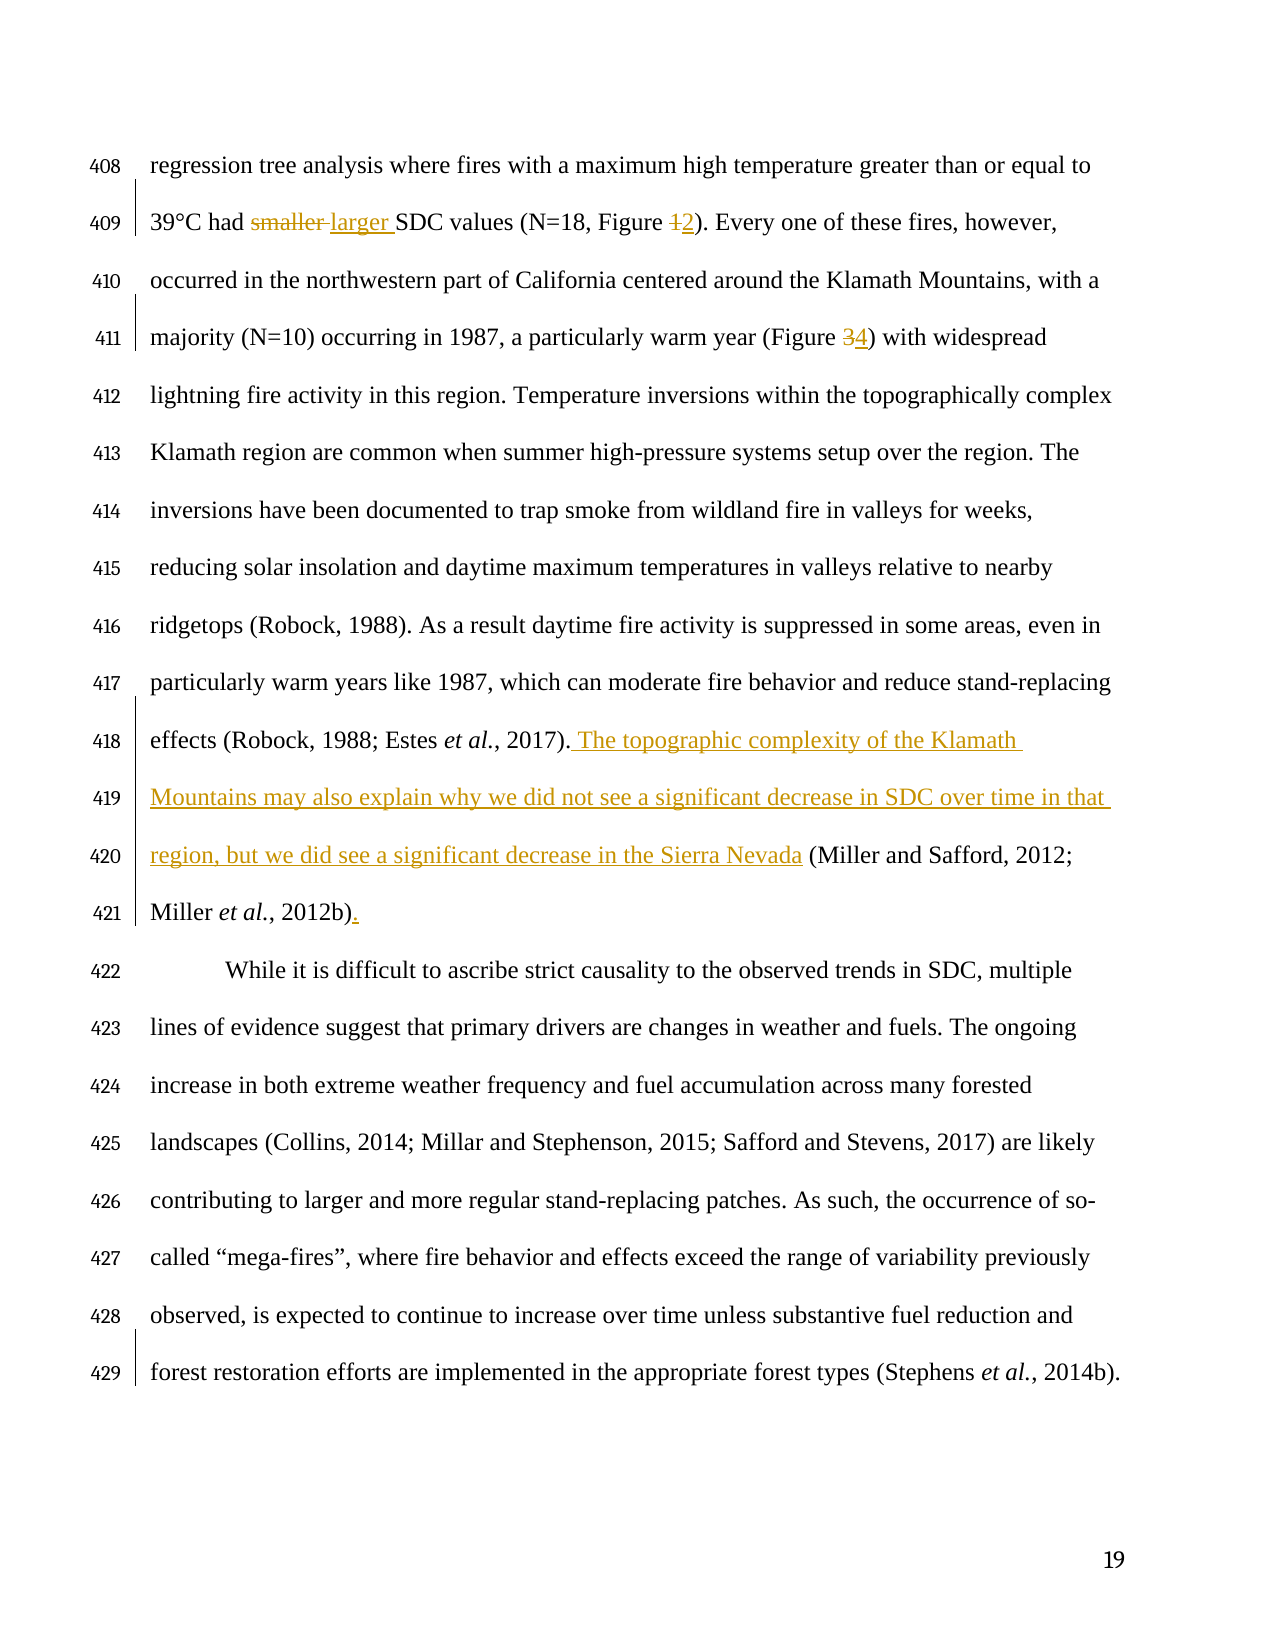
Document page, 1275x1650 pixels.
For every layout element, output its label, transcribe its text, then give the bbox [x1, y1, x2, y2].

text While it is difficult to ascribe strict causality to the observed trends in SDC, multiple lines of evidence suggest that primary drivers are changes in weather and fuels. The ongoing increase in both extreme weather frequency and fuel accumulation across many forested landscapes (Collins, 2014; Millar and Stephenson, 2015; Safford and Stevens, 2017) are likely contributing to larger and more regular stand-replacing patches. As such, the occurrence of so-called “mega-fires”, where fire behavior and effects exceed the range of variability previously observed, is expected to continue to increase over time unless substantive fuel reduction and forest restoration efforts are implemented in the appropriate forest types (Stephens et al., 2014b). [150, 955, 1125, 1386]
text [150, 150, 1125, 926]
